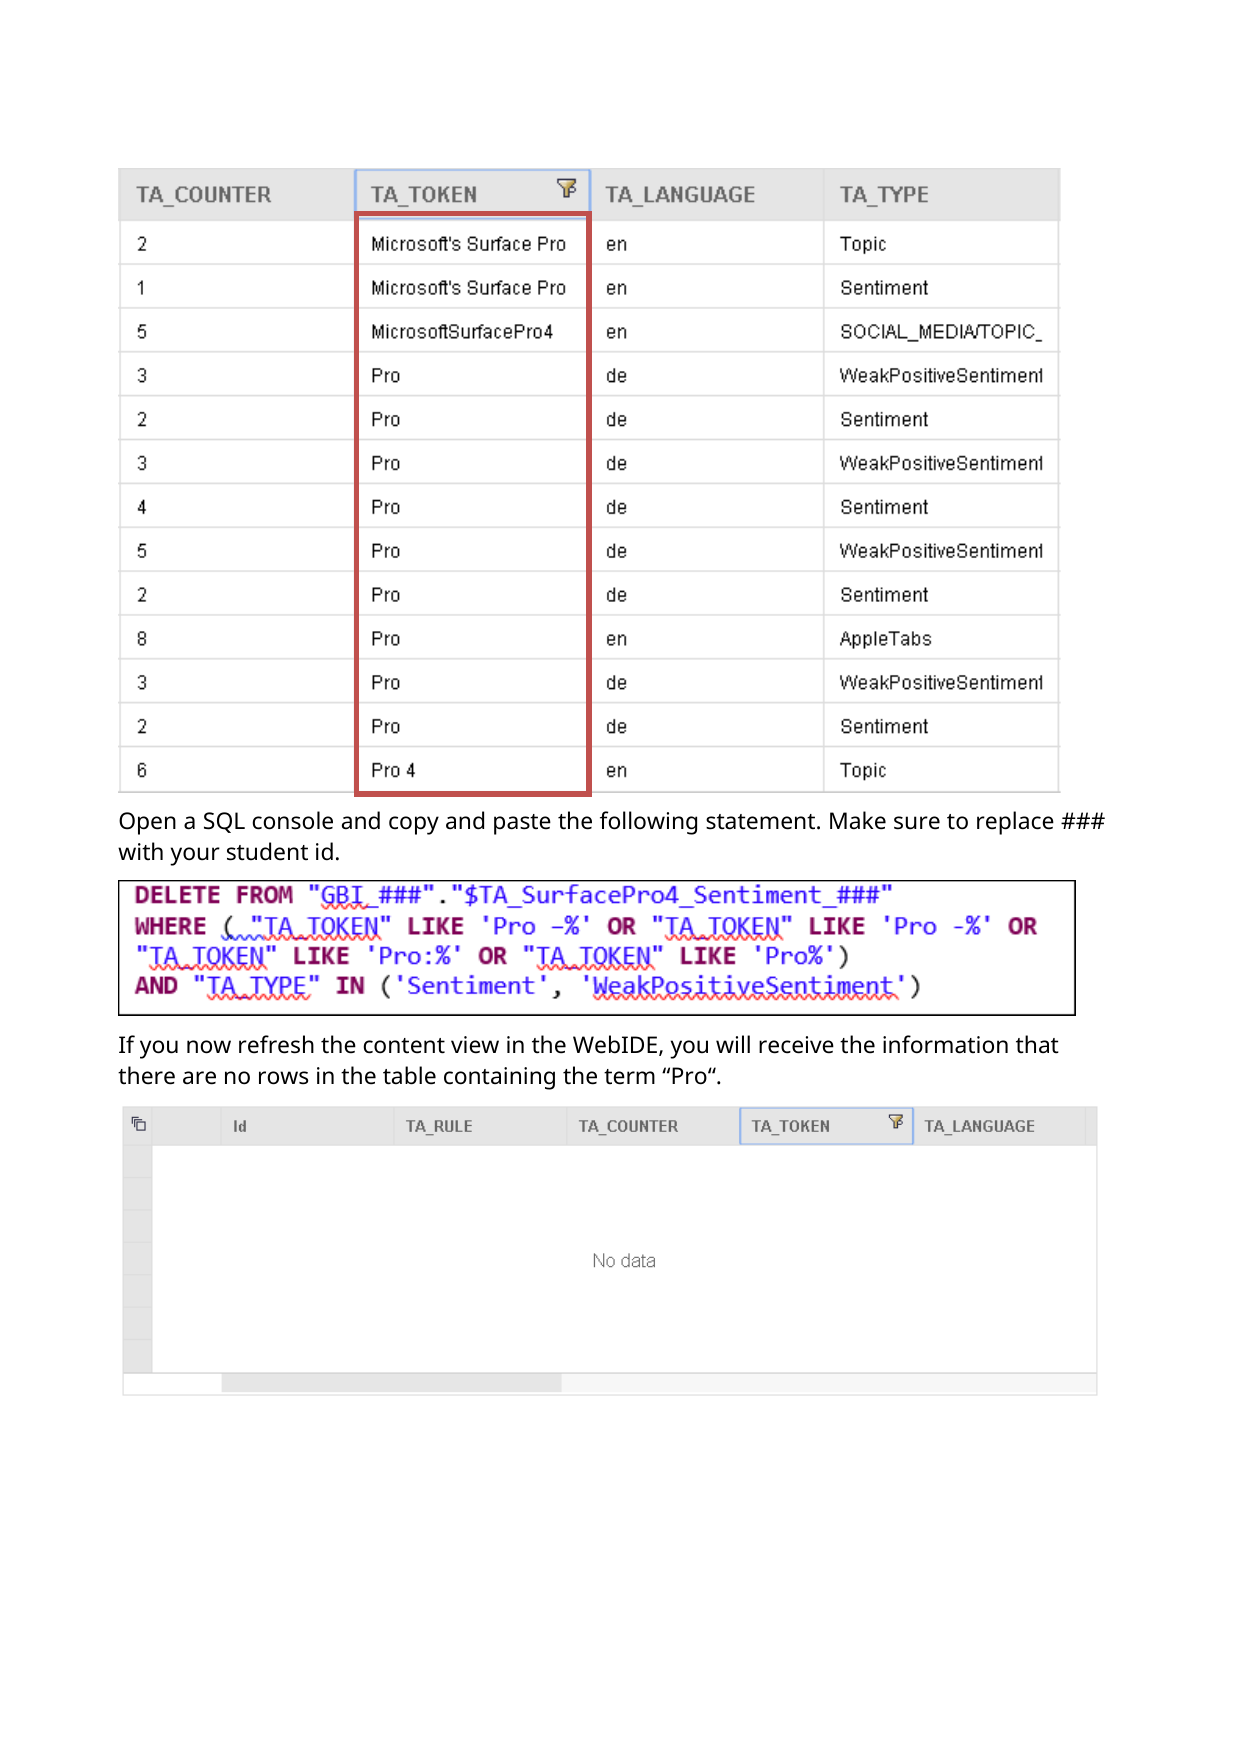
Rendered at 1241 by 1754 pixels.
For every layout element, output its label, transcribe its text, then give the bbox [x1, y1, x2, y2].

picture [118, 168, 1061, 793]
picture [359, 216, 586, 791]
text If you now refresh the content view in the WebIDE, you will receive the information that there are no rows in the table containing the term “Pro“. [118, 1028, 1106, 1091]
text Open a SQL console and copy and paste the following statement. Make sure to replace ### with your student id. [118, 805, 1106, 868]
picture [118, 1103, 1101, 1398]
picture [118, 880, 1076, 1016]
